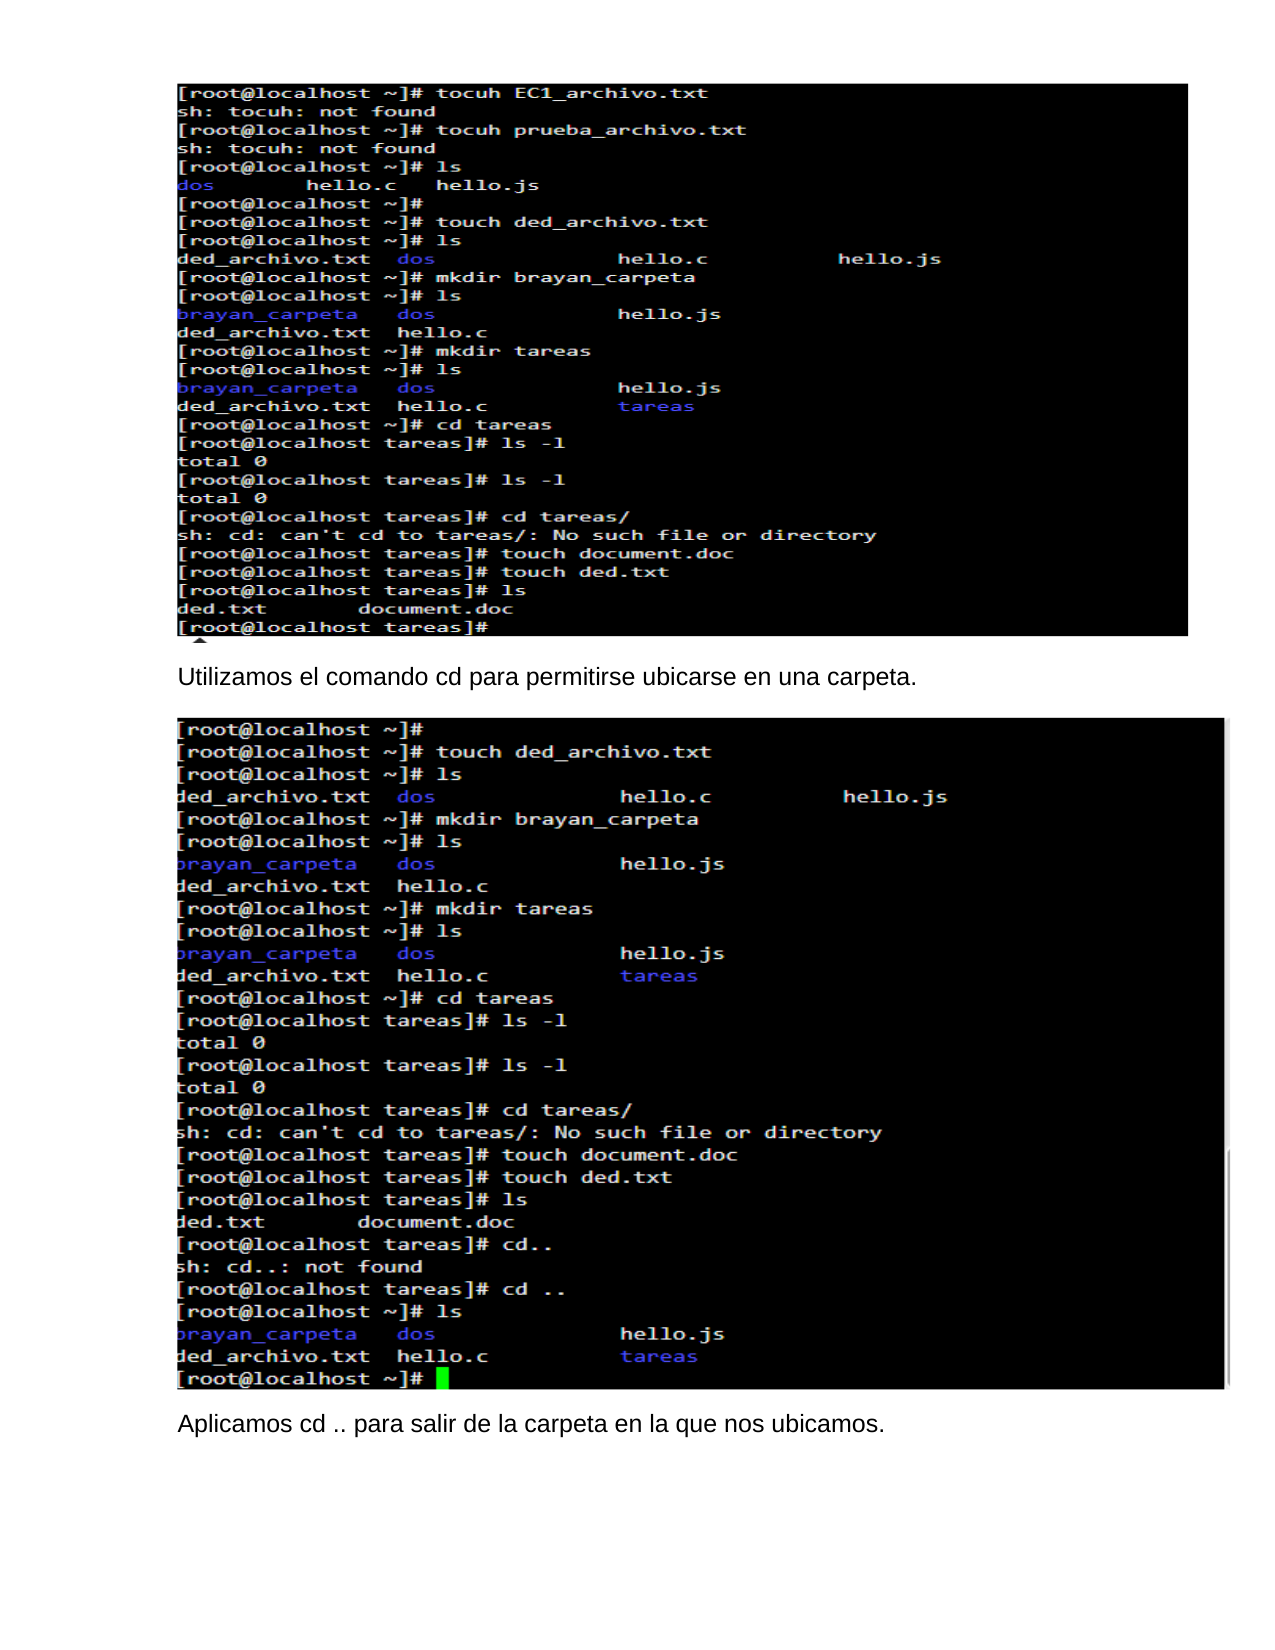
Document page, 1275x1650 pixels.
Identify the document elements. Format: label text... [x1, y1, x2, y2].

picture [177, 709, 1231, 1390]
text Utilizamos el comando cd para permitirse ubicarse en una carpeta. [177, 662, 1098, 691]
text Aplicamos cd .. para salir de la carpeta en la que nos ubicamos. [177, 1409, 1098, 1437]
picture [177, 82, 1189, 643]
